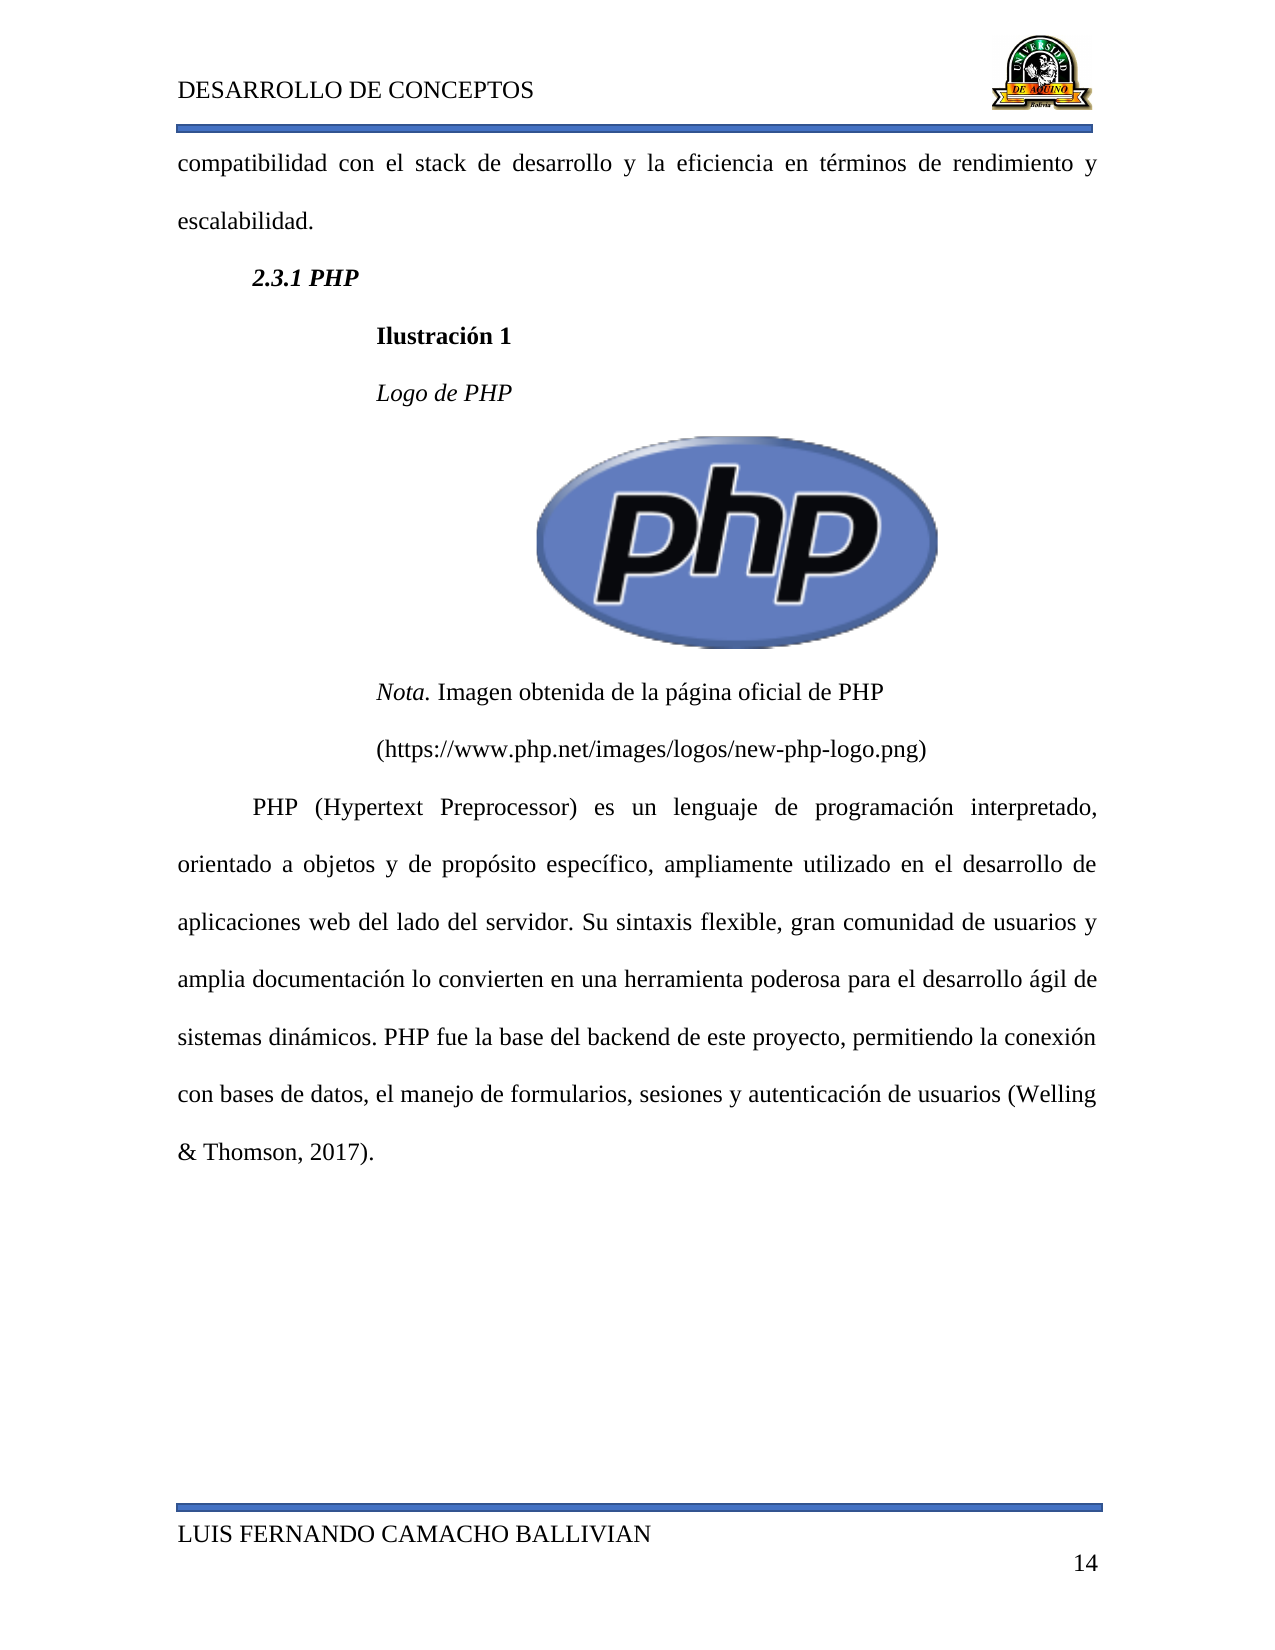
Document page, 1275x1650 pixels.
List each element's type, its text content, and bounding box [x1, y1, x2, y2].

subtitle 2.3.1 PHP [177, 263, 1098, 292]
text Nota. Imagen obtenida de la página oficial de PHP (https://www.php.net/images/logos/new-php-logo.png) [376, 677, 1098, 763]
picture [992, 35, 1093, 110]
picture [536, 435, 938, 649]
text PHP (Hypertext Preprocessor) es un lenguaje de programación interpretado, orientado a objetos y de propósito específico, ampliamente utilizado en el desarrollo de aplicaciones web del lado del servidor. Su sintaxis flexible, gran comunidad de usuarios y amplia documentación lo convierten en una herramienta poderosa para el desarrollo ágil de sistemas dinámicos. PHP fue la base del backend de este proyecto, permitiendo la conexión con bases de datos, el manejo de formularios, sesiones y autenticación de usuarios (Welling & Thomson, 2017). [177, 792, 1098, 1166]
text Ilustración 1 Logo de PHP [376, 321, 1098, 407]
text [177, 148, 1098, 234]
